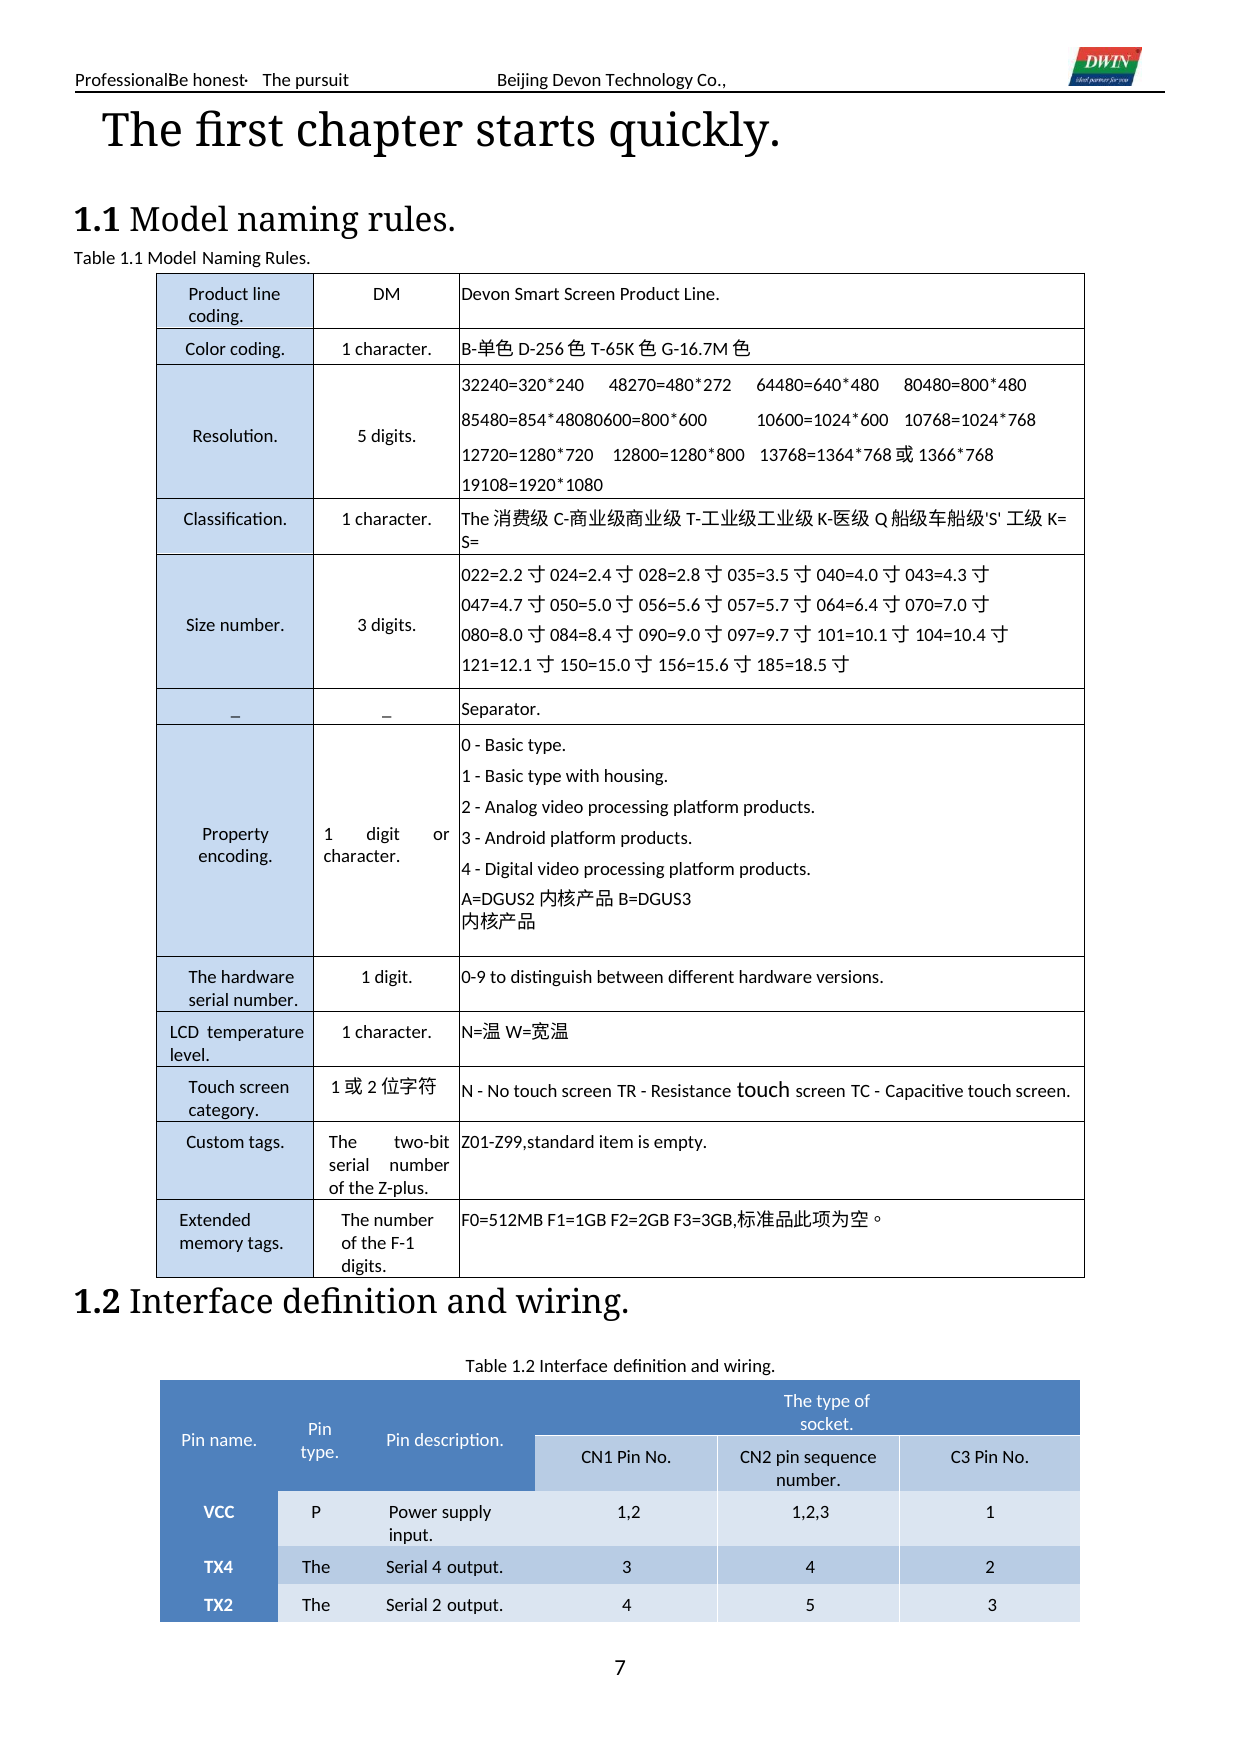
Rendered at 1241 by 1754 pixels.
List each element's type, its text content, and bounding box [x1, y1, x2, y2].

table_cell CN1 Pin No. [535, 1436, 717, 1491]
table_cell 2 [900, 1546, 1080, 1584]
table_cell Touch screen category. [157, 1067, 313, 1121]
table_cell Serial 4 output. [354, 1546, 535, 1584]
table_cell CN2 pin sequence number. [718, 1436, 899, 1491]
table_cell 3 digits. [314, 555, 459, 688]
table_cell N - No touch screen TR - Resistance touch screen TC - Capacitive touch screen. [460, 1067, 1084, 1121]
table_cell 4 [535, 1584, 717, 1622]
subtitle 1.2 Interface definition and wiring. [73, 1278, 1177, 1324]
table_cell VCC [160, 1491, 278, 1546]
table_cell F0=512MB F1=1GB F2=2GB F3=3GB,标准品此项为空。 [460, 1200, 1084, 1277]
table_cell Color coding. [157, 329, 313, 364]
table_cell 5 [718, 1584, 899, 1622]
table_cell 1 character. [314, 499, 459, 553]
table_cell 1 或 2 位字符 [314, 1067, 459, 1121]
table_cell Resolution. [157, 365, 313, 498]
table_cell B-单色D-256色 T-65K 色 G-16.7M 色 [460, 329, 1084, 364]
table_cell TX4 [160, 1546, 278, 1584]
table_cell 022=2.2 寸 024=2.4 寸 028=2.8 寸 035=3.5 寸 040=4.0 寸 043=4.3 寸 047=4.7 寸 050=5.0 寸 056=5.6 寸 057=5.7 寸 064=6.4 寸 070=7.0 寸 080=8.0 寸 084=8.4 寸 090=9.0 寸 097=9.7 寸 101=10.1 寸 104=10.4 寸 121=12.1 寸 150=15.0 寸 156=15.6 寸 185=18.5 寸 [460, 555, 1084, 688]
table_cell Separator. [460, 689, 1084, 724]
text Table 1.1 Model Naming Rules. [73, 246, 705, 269]
table_cell 4 [718, 1546, 899, 1584]
table_cell Z01-Z99,standard item is empty. [460, 1122, 1084, 1199]
table_cell Classification. [157, 499, 313, 553]
table_cell The [278, 1584, 354, 1622]
table_header Product line coding. [157, 274, 313, 327]
table_header The type of socket. [718, 1380, 899, 1435]
table_cell 1 digit. [314, 957, 459, 1011]
table_cell 5 digits. [314, 365, 459, 498]
table_cell Power supply input. [354, 1491, 535, 1546]
table_cell N=温 W=宽温 [460, 1012, 1084, 1066]
table_header Pin description. [354, 1380, 535, 1491]
table_cell 3 [900, 1584, 1080, 1622]
table_cell 0-9 to distinguish between different hardware versions. [460, 957, 1084, 1011]
table_cell 1 [900, 1491, 1080, 1546]
table_cell 1 character. [314, 329, 459, 364]
table_cell 0 - Basic type. 1 - Basic type with housing. 2 - Analog video processing platform products. 3 - Android platform products. 4 - Digital video processing platform products. A=DGUS2 内核产品 B=DGUS3 内核产品 [460, 725, 1084, 956]
subtitle The first chapter starts quickly. [75, 97, 781, 160]
table_cell LCD temperature level. [157, 1012, 313, 1066]
table_cell 3 [535, 1546, 717, 1584]
picture [1068, 47, 1142, 86]
table_header Pin name. [160, 1380, 278, 1491]
table_cell P [278, 1491, 354, 1546]
table_header Devon Smart Screen Product Line. [460, 274, 1084, 327]
table_cell The two-bit serial number of the Z-plus. [314, 1122, 459, 1199]
table_cell The number of the F-1 digits. [314, 1200, 459, 1277]
table_header DM [314, 274, 459, 327]
table_cell 1 character. [314, 1012, 459, 1066]
table_cell 1,2 [535, 1491, 717, 1546]
subtitle 1.1 Model naming rules. [73, 196, 705, 242]
table_header [899, 1380, 1080, 1435]
table_cell Extended memory tags. [157, 1200, 313, 1277]
table_cell TX2 [160, 1584, 278, 1622]
table_header [535, 1380, 718, 1435]
table_cell Property encoding. [157, 725, 313, 956]
text Table 1.2 Interface definition and wiring. [107, 1354, 1134, 1377]
table_header Pin type. [278, 1380, 354, 1491]
table_cell The [278, 1546, 354, 1584]
table_cell 1 digit or character. [314, 725, 459, 956]
table_cell Serial 2 output. [354, 1584, 535, 1622]
table_cell Custom tags. [157, 1122, 313, 1199]
table_cell Size number. [157, 555, 313, 688]
table_cell 1,2,3 [718, 1491, 899, 1546]
table_cell _ [314, 689, 459, 724]
table_cell The消费级 C-商业级商业级 T-工业级工业级K-医级 Q船级车船级'S' 工级 K= S= [460, 499, 1084, 553]
table_cell C3 Pin No. [900, 1436, 1080, 1491]
table_cell The hardware serial number. [157, 957, 313, 1011]
table_cell _ [157, 689, 313, 724]
table_cell 32240=320*240 48270=480*272 64480=640*480 80480=800*480 85480=854*48080600=800*600 10600=1024*600 10768=1024*768 12720=1280*720 12800=1280*800 13768=1364*768或1366*768 19108=1920*1080 [460, 365, 1084, 498]
